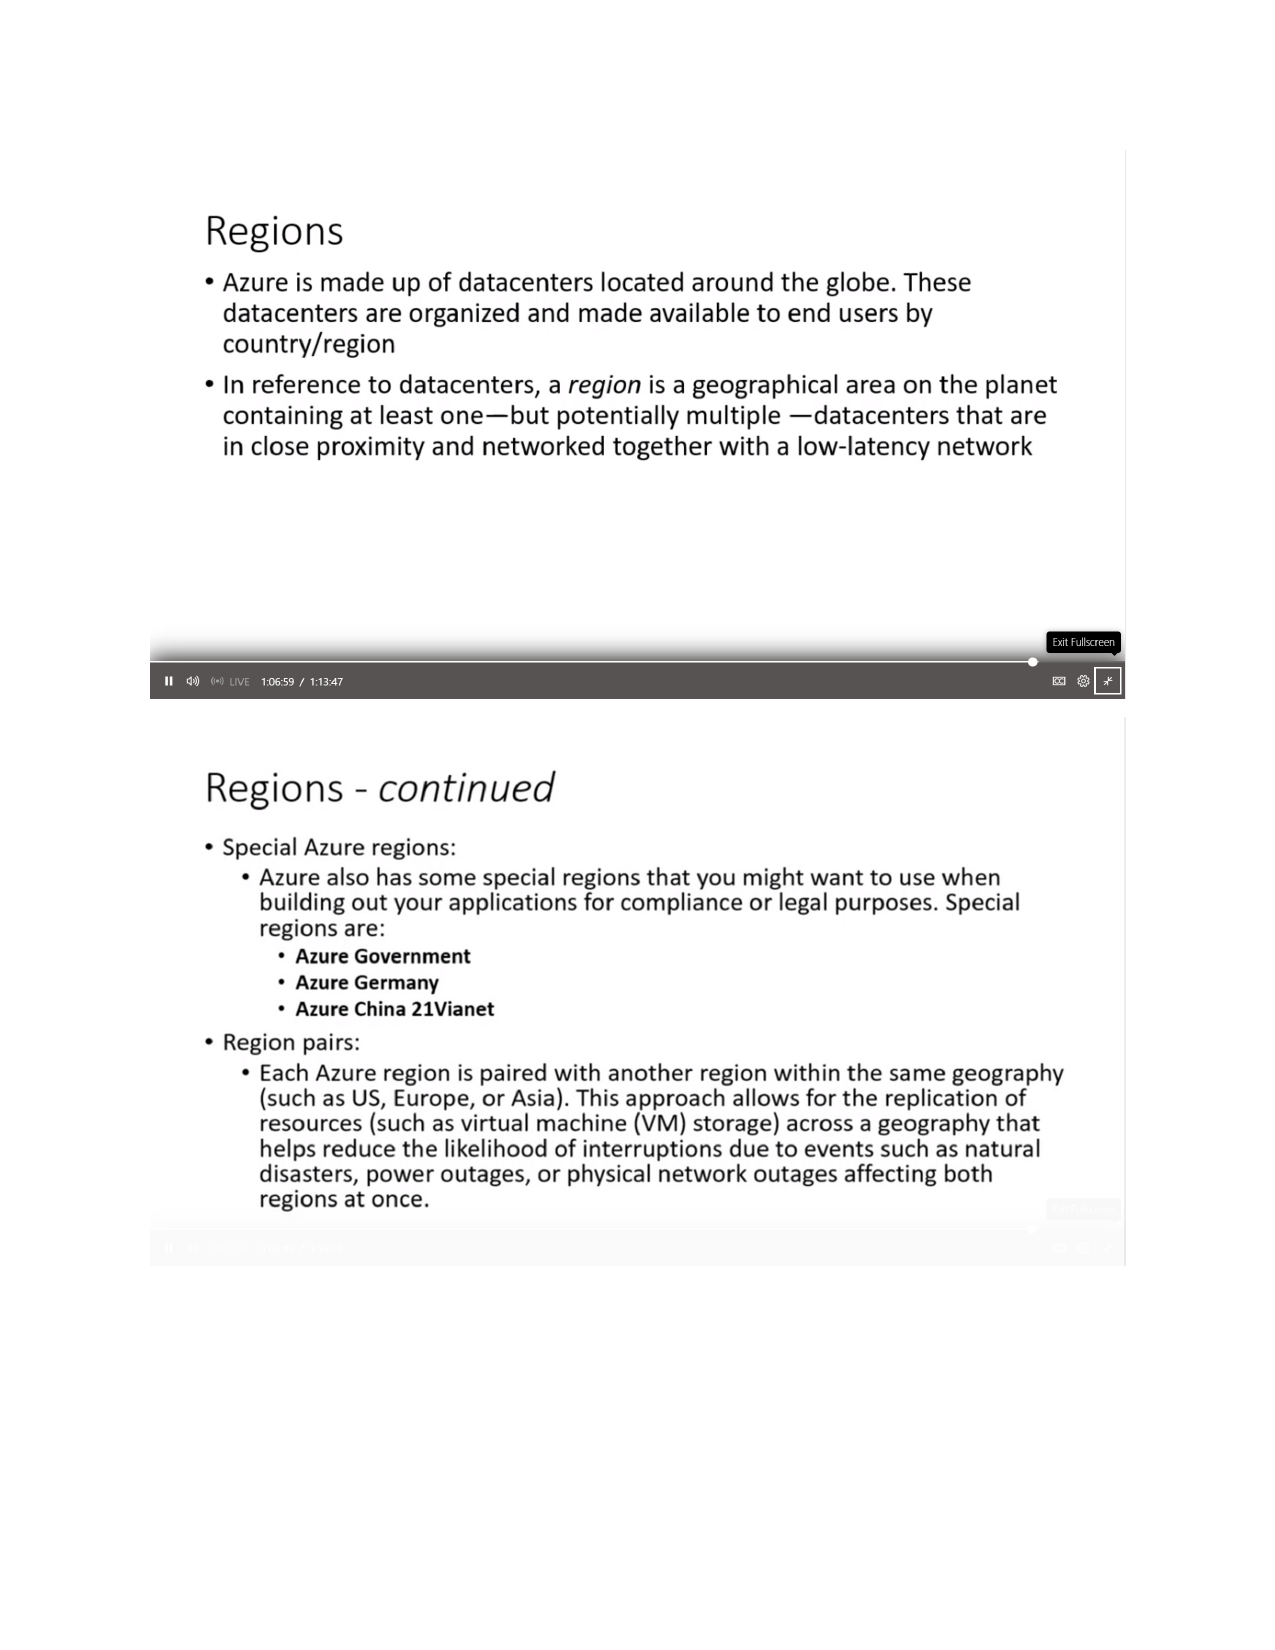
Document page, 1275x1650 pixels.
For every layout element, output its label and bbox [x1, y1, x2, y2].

picture [150, 717, 1125, 1266]
picture [150, 150, 1125, 699]
